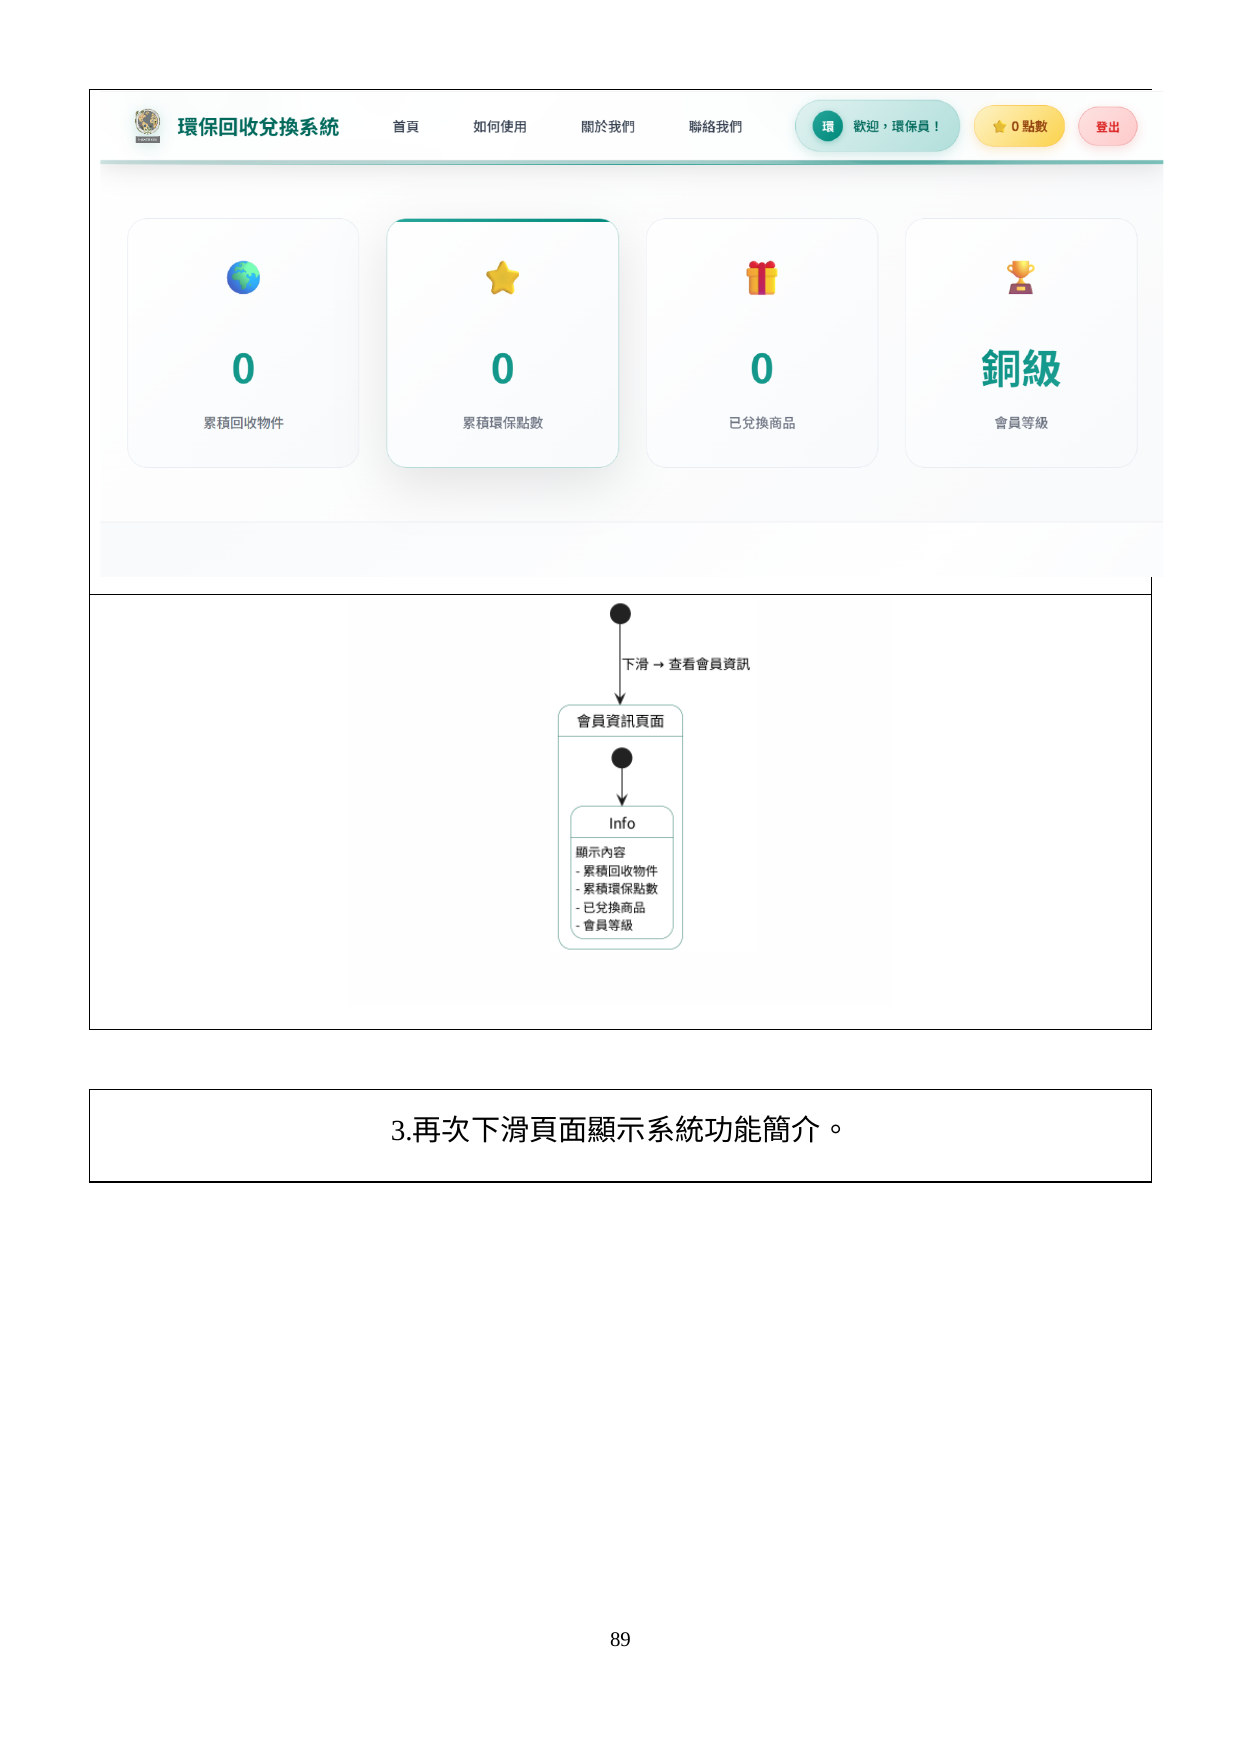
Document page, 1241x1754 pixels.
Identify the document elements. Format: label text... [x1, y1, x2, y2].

table_header 3.再次下滑頁面顯示系統功能簡介。 [90, 1090, 1151, 1181]
table_cell [90, 90, 1151, 594]
table_cell [90, 595, 1151, 1028]
picture [348, 595, 893, 1006]
picture [100, 90, 1164, 577]
